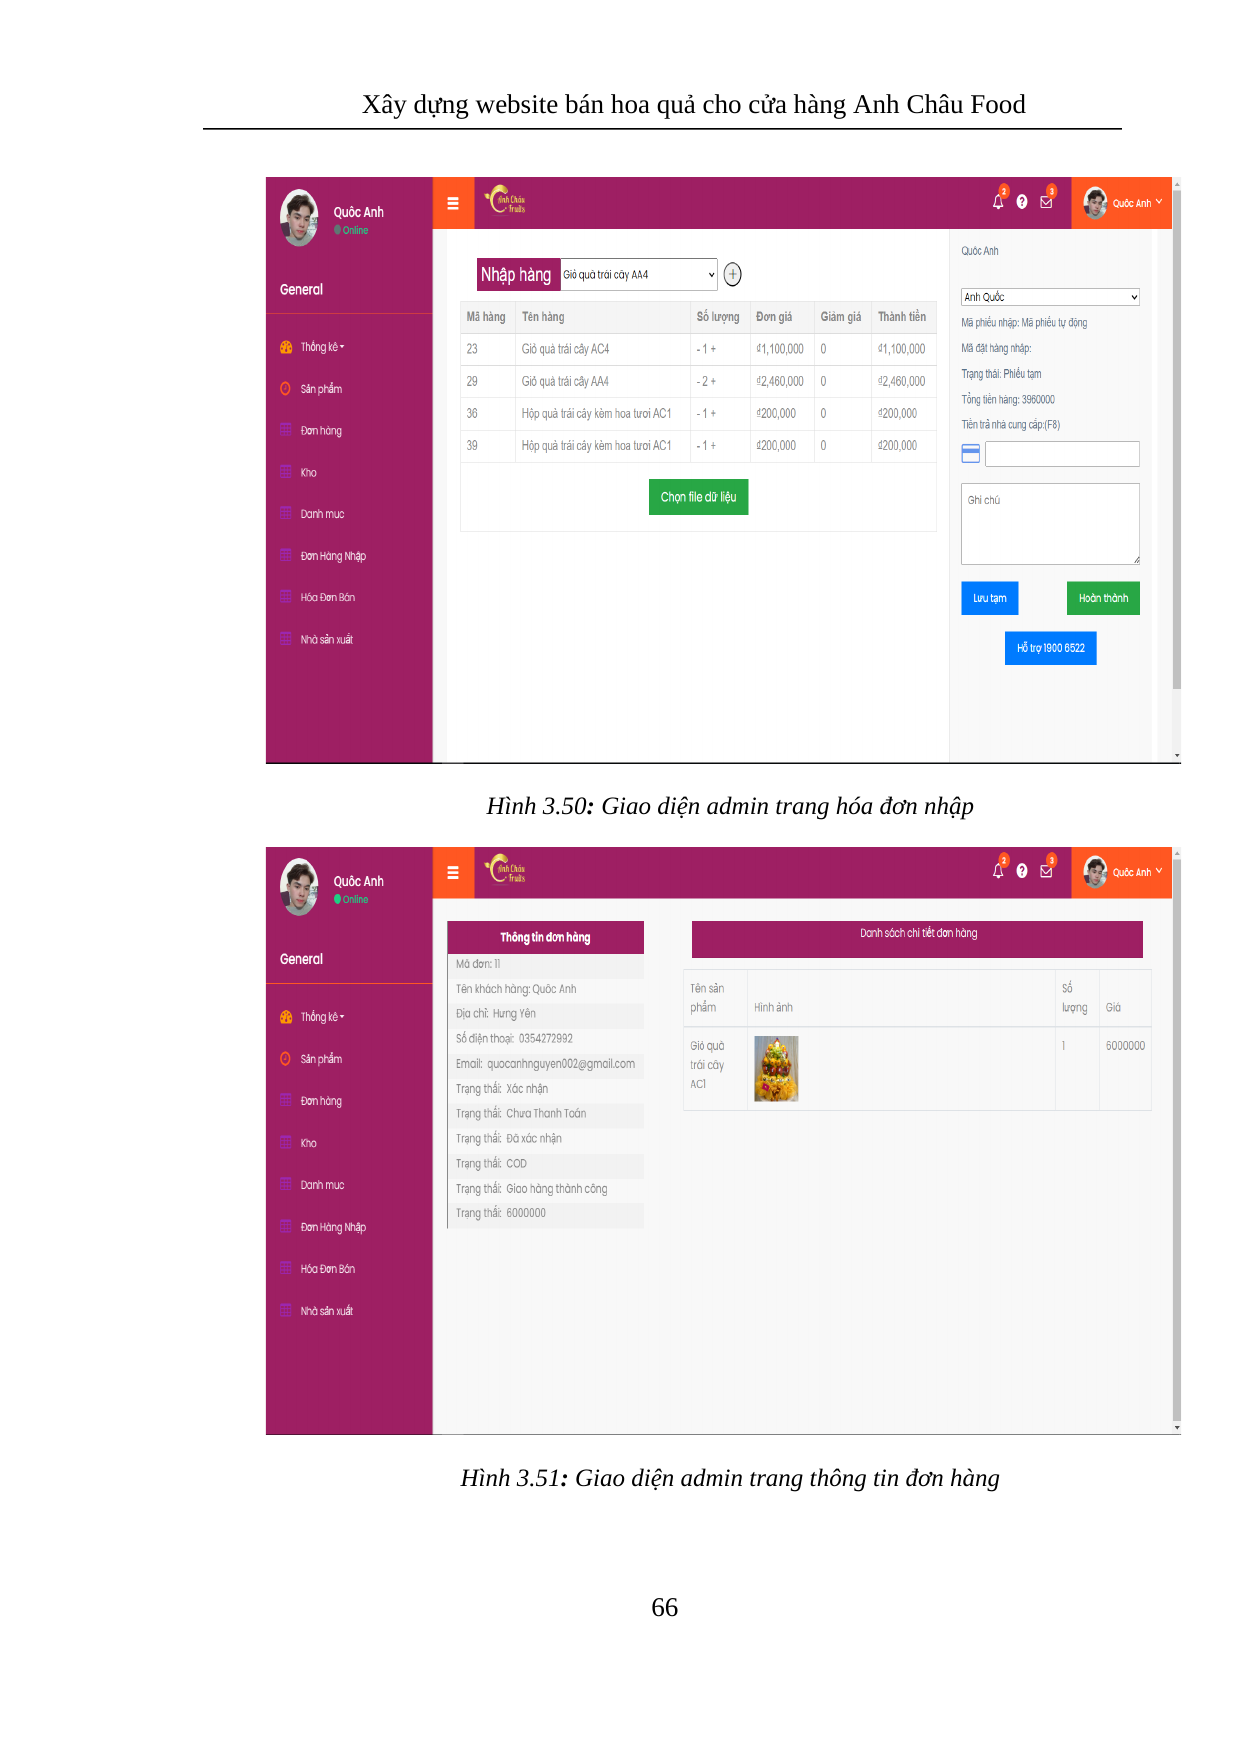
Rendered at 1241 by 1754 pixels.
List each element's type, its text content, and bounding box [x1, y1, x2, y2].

picture [265, 847, 1182, 1435]
text Hình 3.50: Giao diện admin trang hóa đơn nhập [282, 791, 1122, 820]
picture [265, 177, 1182, 764]
text Hình 3.51: Giao diện admin trang thông tin đơn hàng [282, 1463, 1122, 1491]
